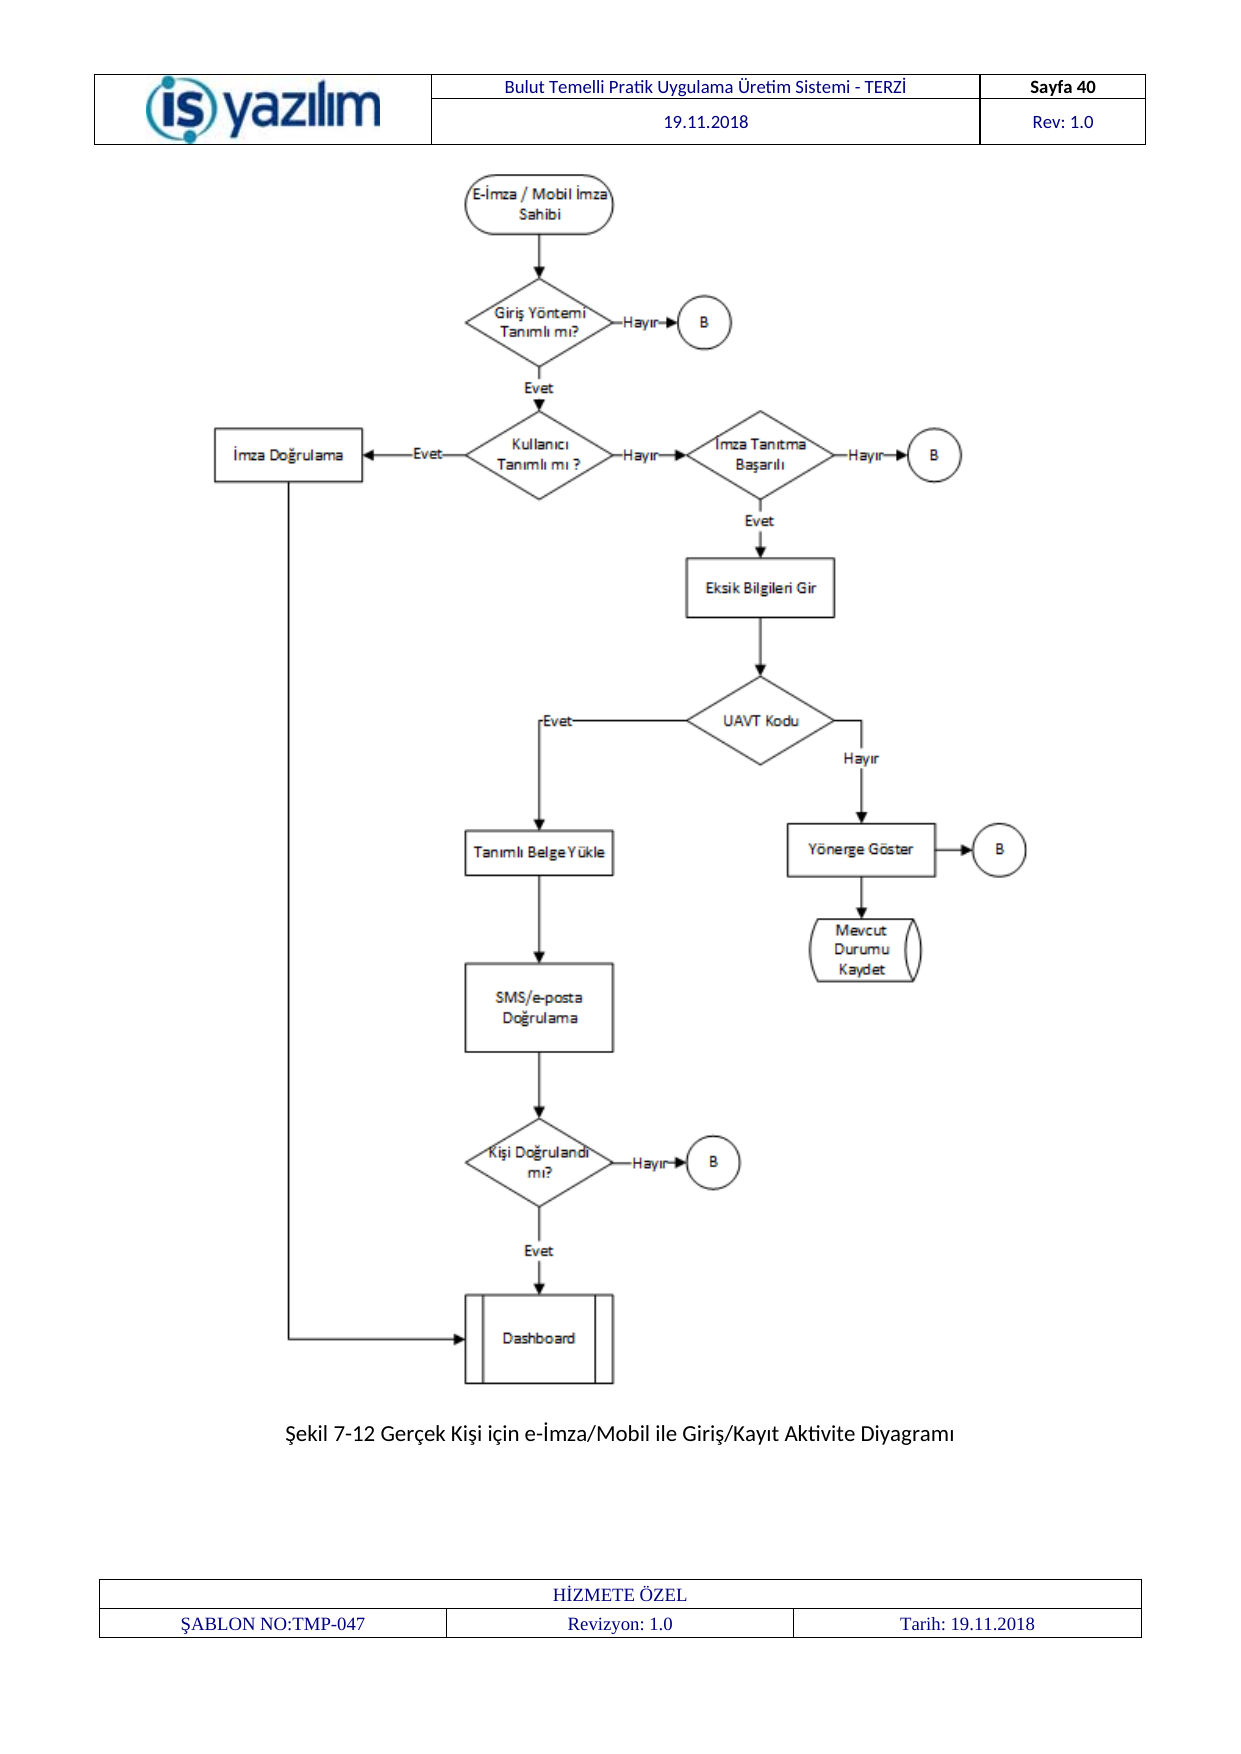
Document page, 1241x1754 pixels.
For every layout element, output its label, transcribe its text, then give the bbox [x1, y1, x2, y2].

picture [213, 173, 1028, 1386]
picture [146, 75, 380, 144]
